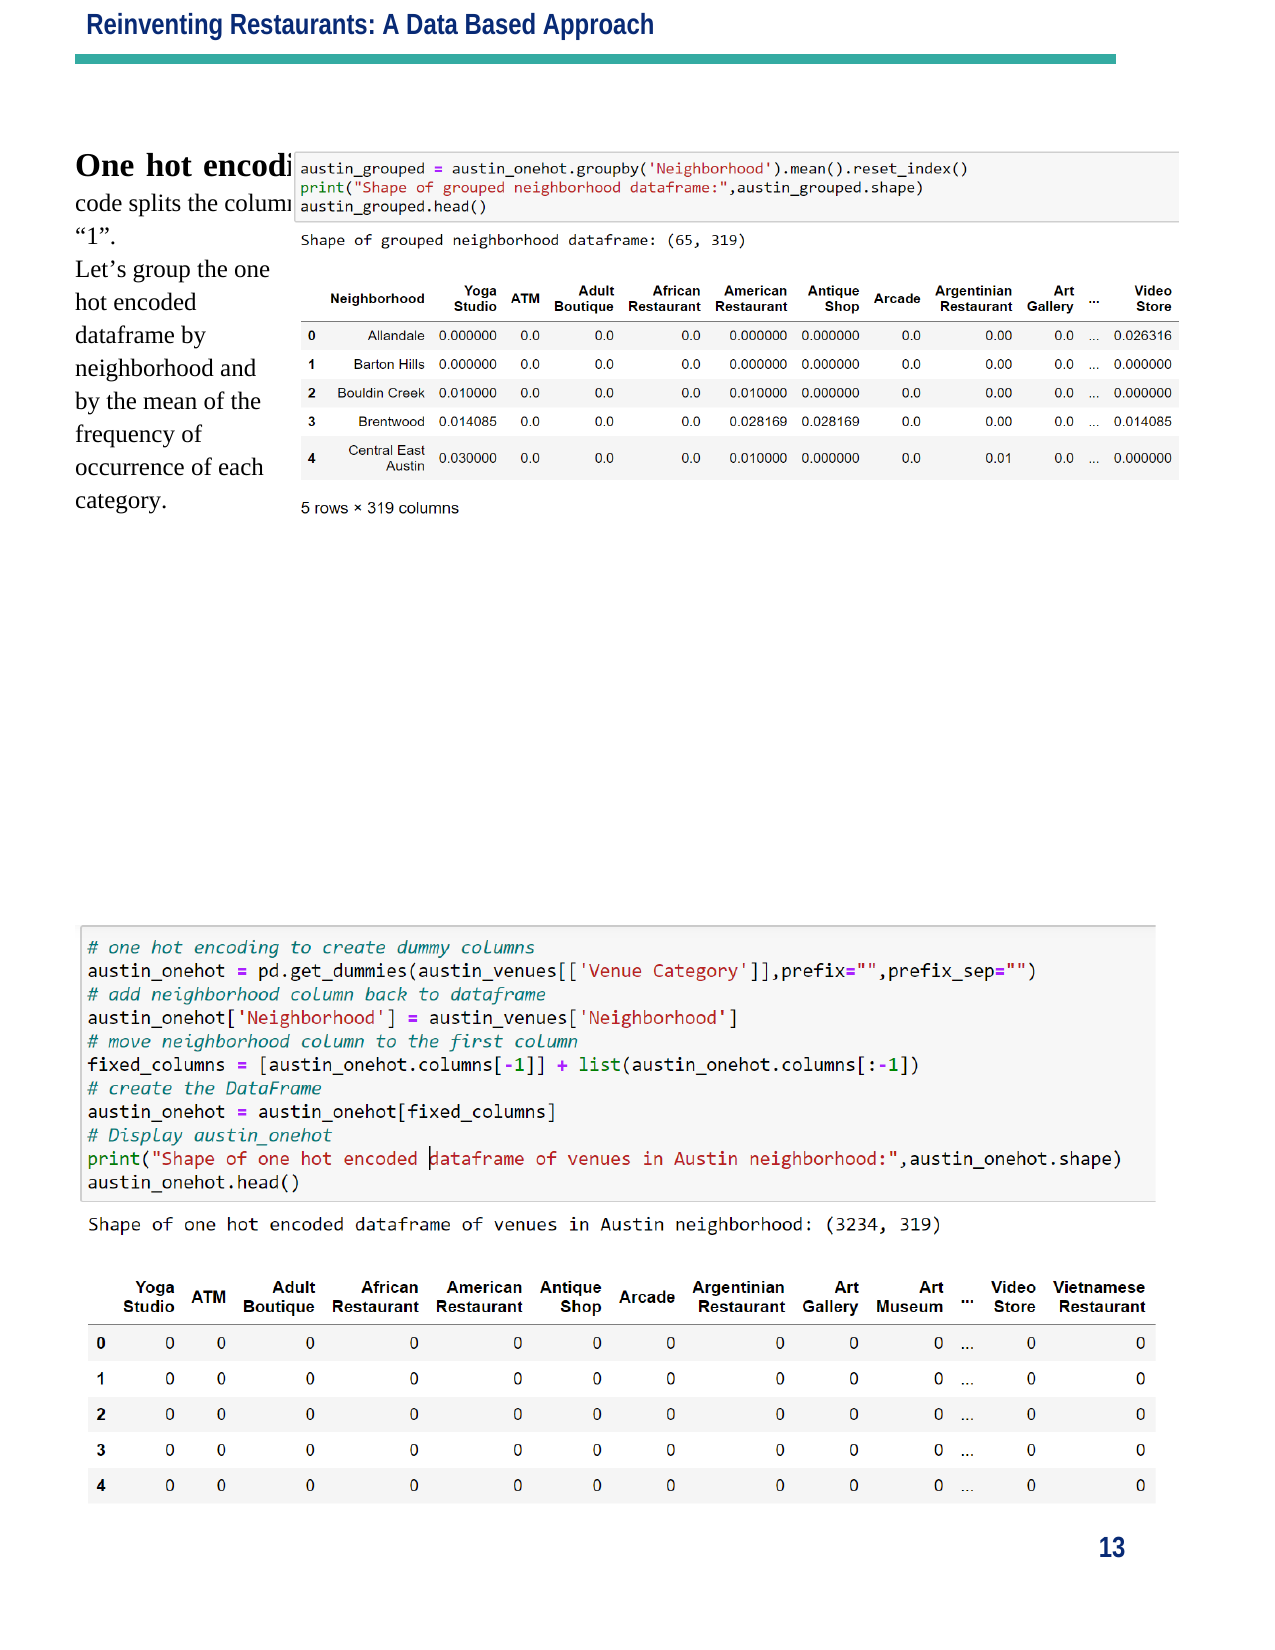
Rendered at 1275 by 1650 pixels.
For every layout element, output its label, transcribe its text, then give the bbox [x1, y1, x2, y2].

picture [290, 146, 1179, 519]
text Let’s group the one hot encoded dataframe by neighborhood and by the mean of the frequency of occurrence of each category. [75, 254, 290, 514]
picture [75, 925, 1156, 1508]
text One hot encoding is a representation of categorical variables as binary vectors. The following code splits the column containing categorical features to 319 columns – each column contains “0” or “1”. [75, 145, 1125, 250]
